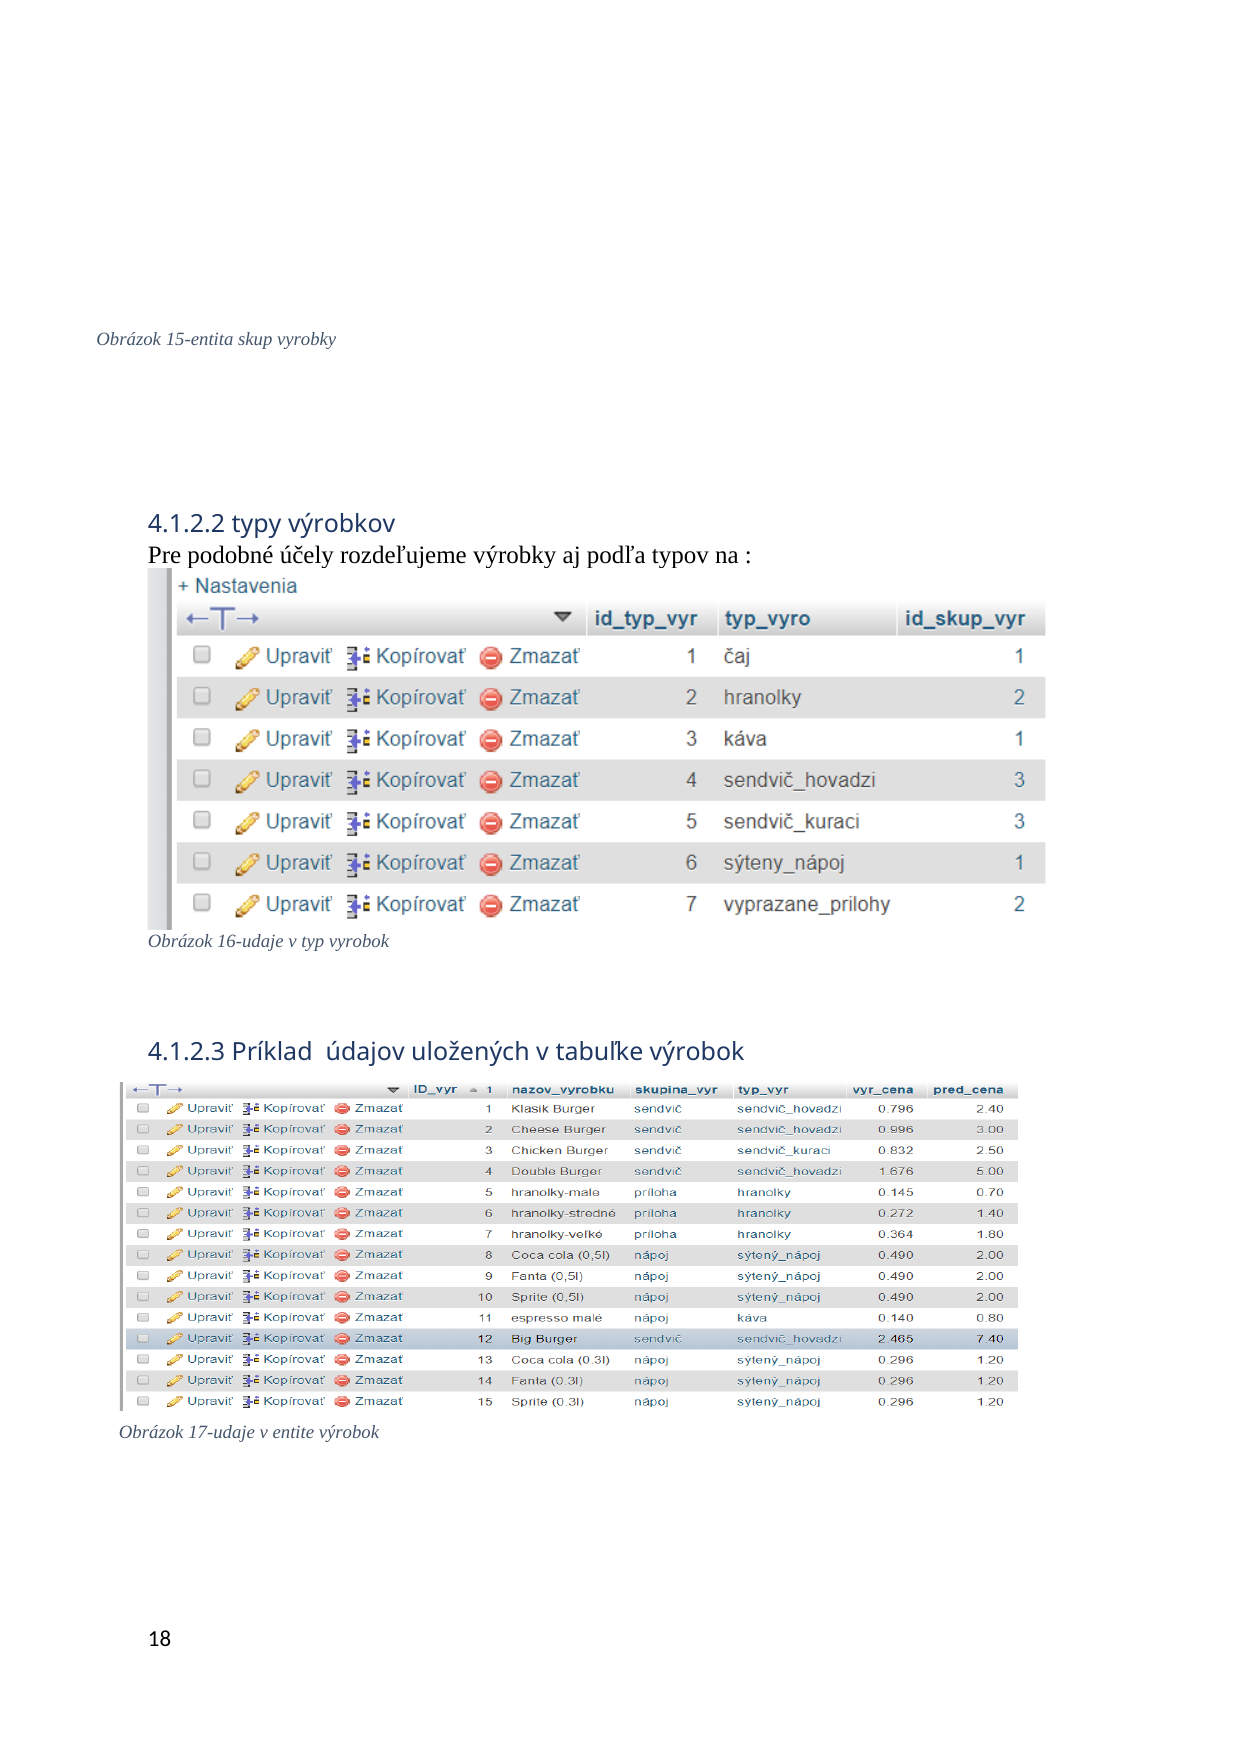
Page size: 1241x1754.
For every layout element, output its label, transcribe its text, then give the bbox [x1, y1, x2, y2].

text Pre podobné účely rozdeľujeme výrobky aj podľa typov na : [148, 540, 1093, 568]
subtitle 4.1.2.3 Príklad údajov uložených v tabuľke výrobok [148, 1034, 1093, 1068]
picture [118, 1082, 1022, 1411]
subtitle 4.1.2.2 typy výrobkov [148, 506, 1093, 540]
text Obrázok 16-udaje v typ vyrobok [148, 930, 1093, 951]
picture [147, 568, 1058, 930]
